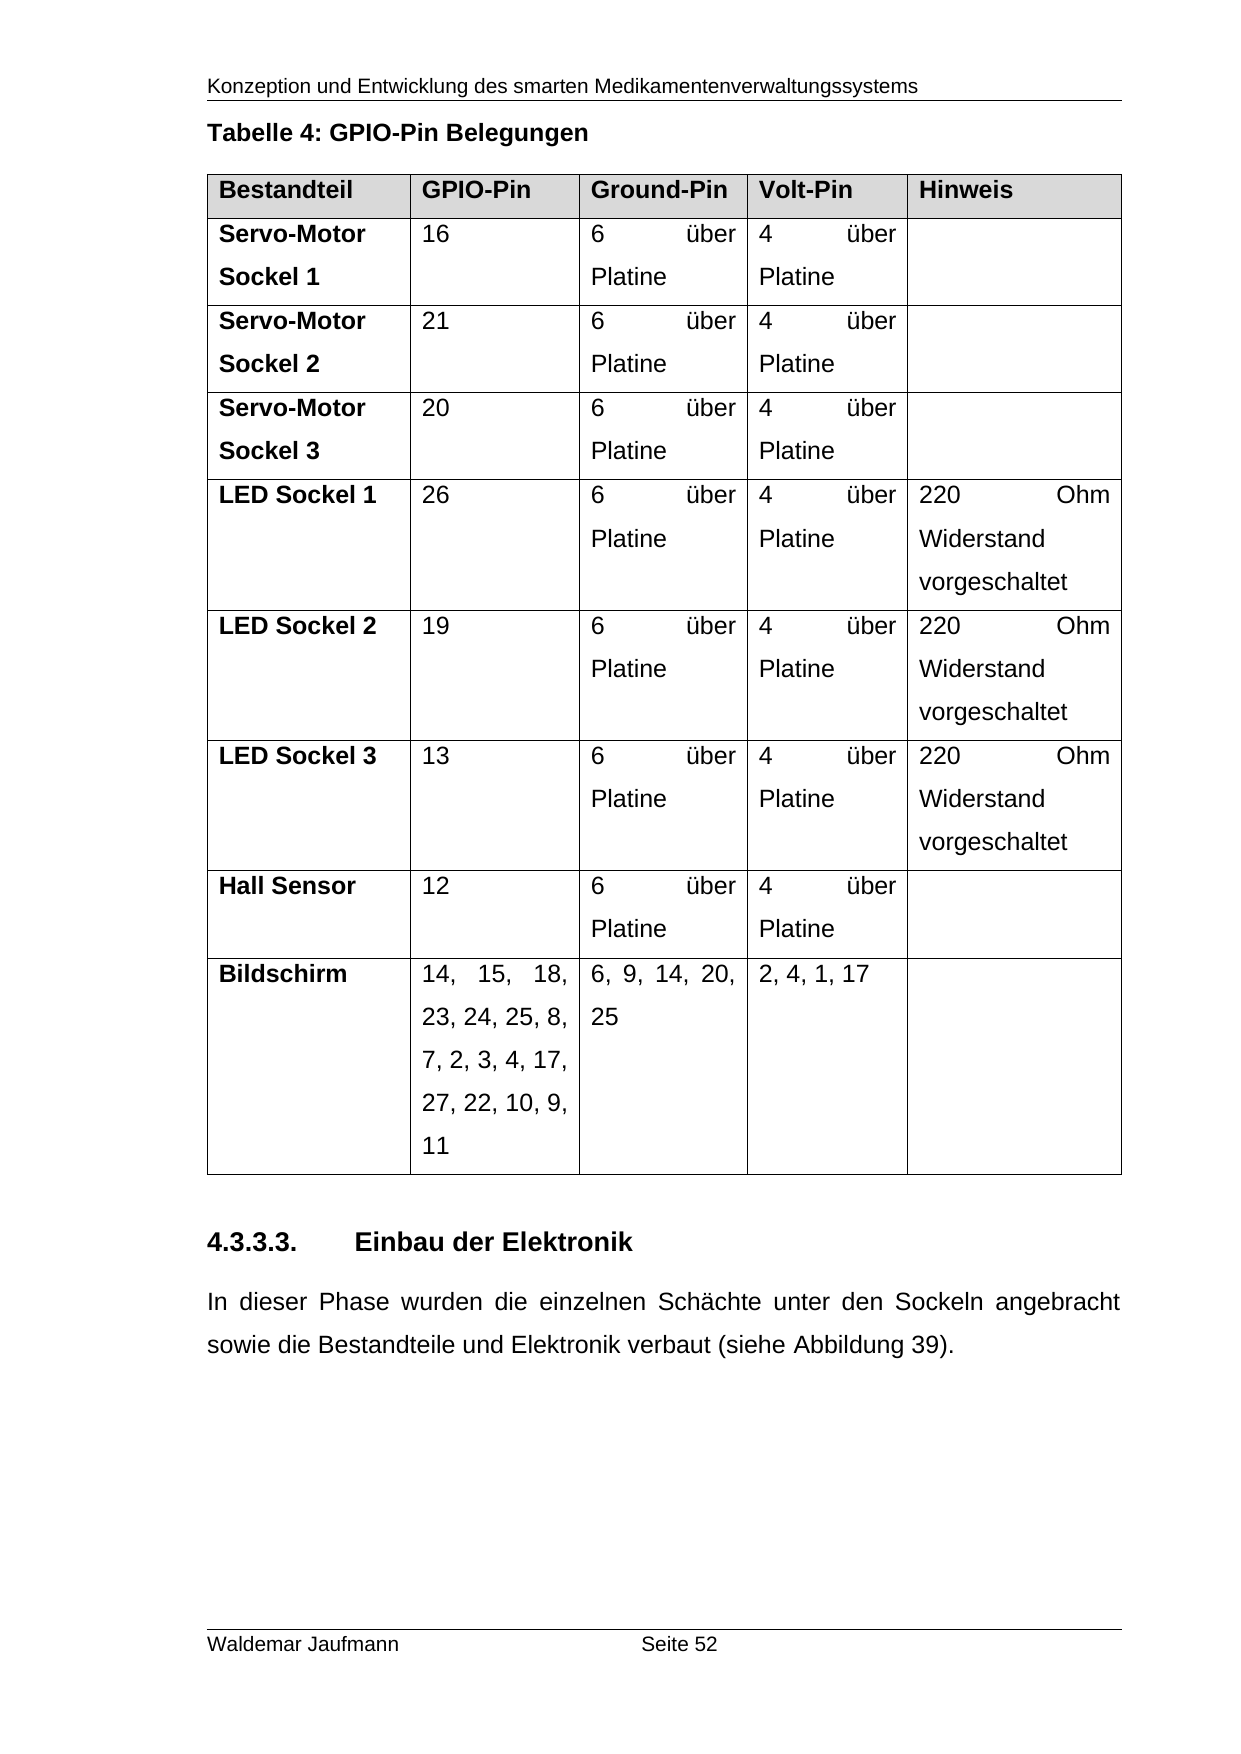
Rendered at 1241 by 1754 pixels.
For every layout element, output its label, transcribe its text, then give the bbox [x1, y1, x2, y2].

table_cell 4 über Platine [748, 306, 907, 392]
table_cell 6 über Platine [580, 480, 747, 610]
table_cell [908, 871, 1121, 957]
table_cell Servo-Motor Sockel 3 [208, 393, 410, 479]
table_cell [908, 393, 1121, 479]
table_cell LED Sockel 2 [208, 611, 410, 740]
text Tabelle 4: GPIO-Pin Belegungen [207, 118, 1122, 147]
table_cell 19 [411, 611, 579, 740]
text In dieser Phase wurden die einzelnen Schächte unter den Sockeln angebracht sowie die Bestandteile und Elektronik verbaut (siehe Abbildung 39). [207, 1287, 1122, 1359]
table_cell 4 über Platine [748, 741, 907, 870]
table_header Hinweis [908, 175, 1121, 218]
table_cell LED Sockel 3 [208, 741, 410, 870]
table_cell 6 über Platine [580, 871, 747, 957]
table_header Ground-Pin [580, 175, 747, 218]
table_cell 6 über Platine [580, 306, 747, 392]
table_header GPIO-Pin [411, 175, 579, 218]
table_header Bestandteil [208, 175, 410, 218]
table_header Volt-Pin [748, 175, 907, 218]
table_cell 6, 9, 14, 20, 25 [580, 959, 747, 1174]
table_cell 21 [411, 306, 579, 392]
table_cell Servo-Motor Sockel 2 [208, 306, 410, 392]
table_cell 6 über Platine [580, 741, 747, 870]
table_cell 220 Ohm Widerstand vorgeschaltet [908, 480, 1121, 610]
table_cell [908, 959, 1121, 1174]
table_cell 220 Ohm Widerstand vorgeschaltet [908, 741, 1121, 870]
table_cell 12 [411, 871, 579, 957]
table_cell 13 [411, 741, 579, 870]
table_cell [908, 306, 1121, 392]
table_cell 6 über Platine [580, 393, 747, 479]
table_cell 16 [411, 219, 579, 305]
table_cell [908, 219, 1121, 305]
table_cell LED Sockel 1 [208, 480, 410, 610]
table_cell 220 Ohm Widerstand vorgeschaltet [908, 611, 1121, 740]
table_cell Servo-Motor Sockel 1 [208, 219, 410, 305]
table_cell 4 über Platine [748, 611, 907, 740]
table_cell 4 über Platine [748, 480, 907, 610]
table_cell 4 über Platine [748, 871, 907, 957]
table_cell Hall Sensor [208, 871, 410, 957]
subtitle Einbau der Elektronik [207, 1225, 1122, 1258]
table_cell Bildschirm [208, 959, 410, 1174]
table_cell 2, 4, 1, 17 [748, 959, 907, 1174]
table_cell 4 über Platine [748, 393, 907, 479]
table_cell 20 [411, 393, 579, 479]
table_cell 6 über Platine [580, 219, 747, 305]
table_cell 4 über Platine [748, 219, 907, 305]
table_cell 14, 15, 18, 23, 24, 25, 8, 7, 2, 3, 4, 17, 27, 22, 10, 9, 11 [411, 959, 579, 1174]
table_cell 26 [411, 480, 579, 610]
table_cell 6 über Platine [580, 611, 747, 740]
